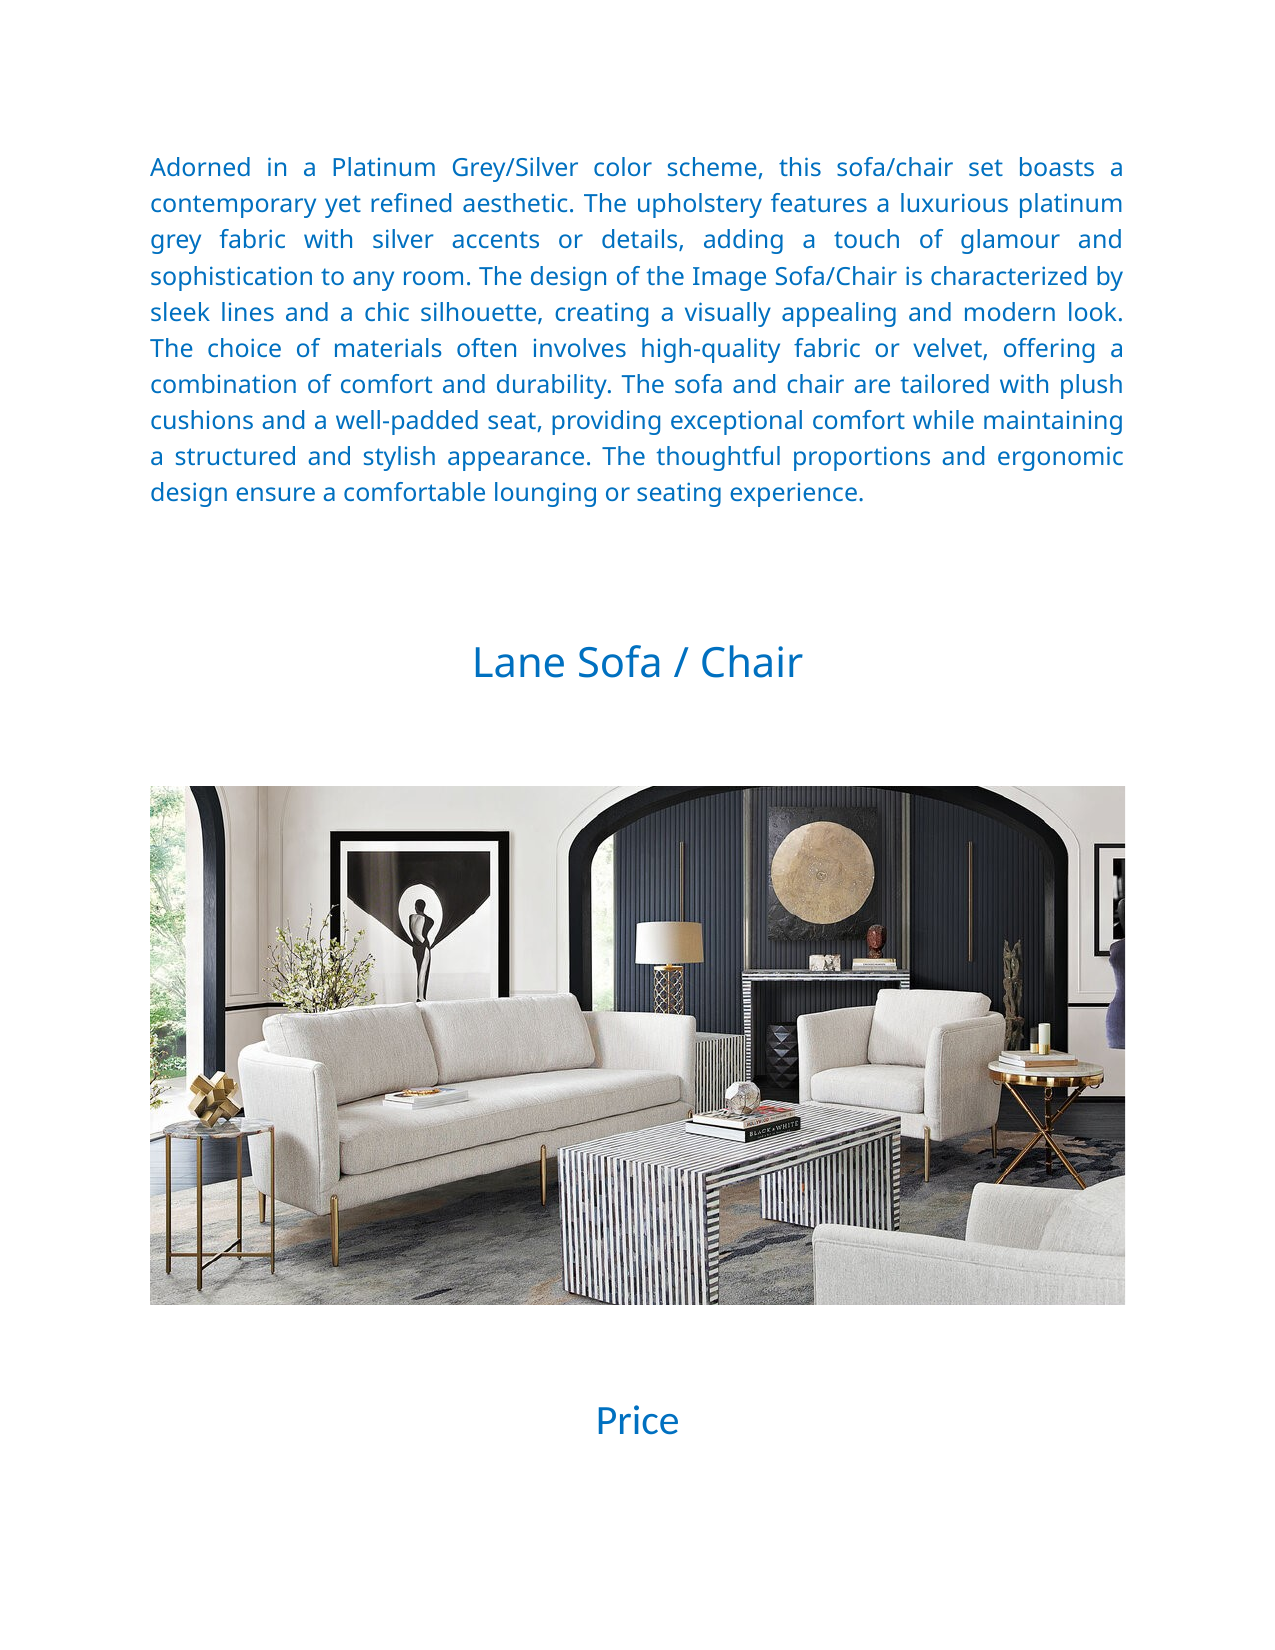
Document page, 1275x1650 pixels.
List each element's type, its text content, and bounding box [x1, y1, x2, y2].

picture [150, 786, 1125, 1305]
text Lane Sofa / Chair [150, 632, 1125, 689]
text Price [150, 1394, 1125, 1445]
text Adorned in a Platinum Grey/Silver color scheme, this sofa/chair set boasts a contemporary yet refined aesthetic. The upholstery features a luxurious platinum grey fabric with silver accents or details, adding a touch of glamour and sophistication to any room. The design of the Image Sofa/Chair is characterized by sleek lines and a chic silhouette, creating a visually appealing and modern look. The choice of materials often involves high-quality fabric or velvet, offering a combination of comfort and durability. The sofa and chair are tailored with plush cushions and a well-padded seat, providing exceptional comfort while maintaining a structured and stylish appearance. The thoughtful proportions and ergonomic design ensure a comfortable lounging or seating experience. [150, 150, 1125, 508]
